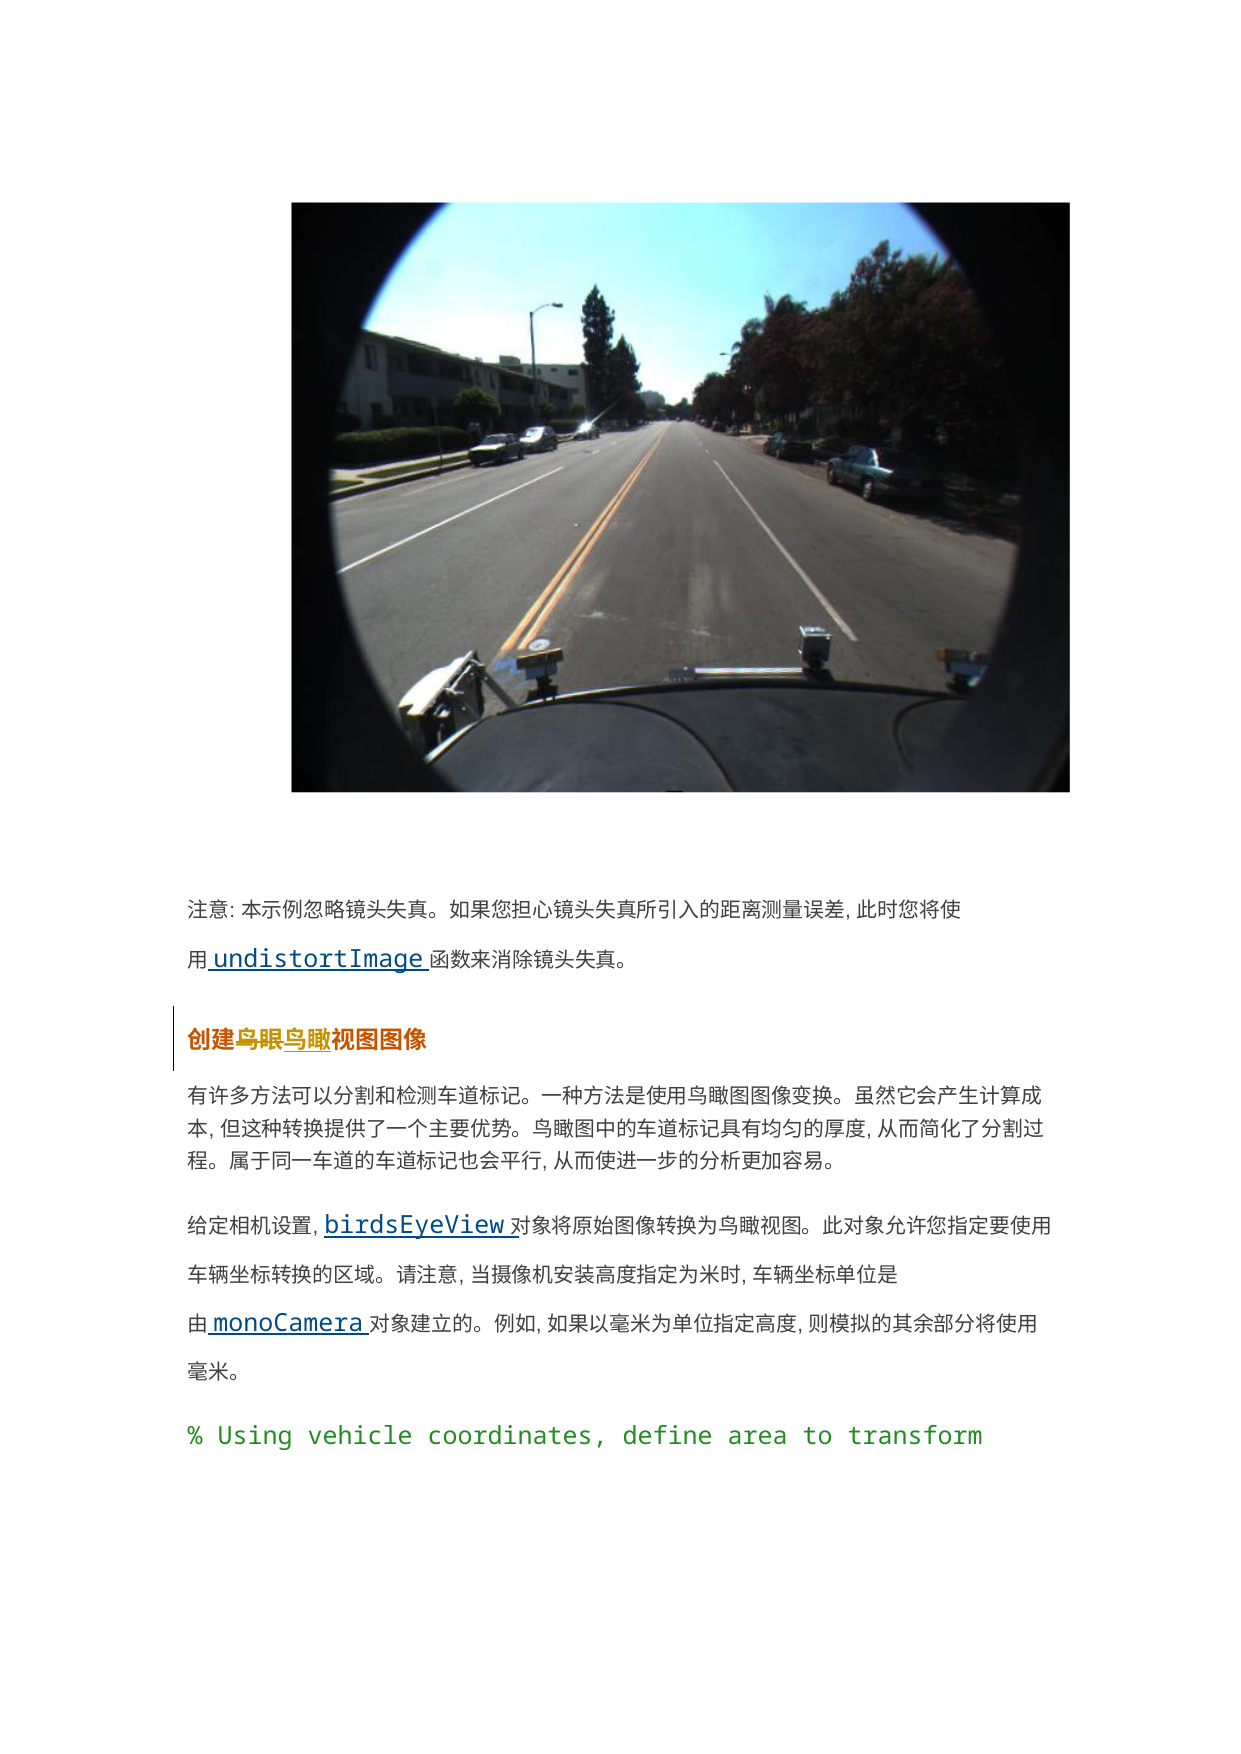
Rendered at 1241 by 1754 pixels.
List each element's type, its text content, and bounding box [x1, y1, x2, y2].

subtitle 创建视图图像 [187, 1006, 1053, 1071]
picture [187, 167, 1177, 871]
text % Using vehicle coordinates, define area to transform [187, 1402, 1053, 1467]
text 有许多方法可以分割和检测车道标记。一种方法是使用鸟瞰图图像变换。虽然它会产生计算成本, 但这种转换提供了一个主要优势。鸟瞰图中的车道标记具有均匀的厚度, 从而简化了分割过程。属于同一车道的车道标记也会平行, 从而使进一步的分析更加容易。 [187, 1078, 1053, 1176]
text 注意: 本示例忽略镜头失真。如果您担心镜头失真所引入的距离测量误差, 此时您将使用 undistortImage 函数来消除镜头失真。 [187, 893, 1053, 990]
text 给定相机设置, birdsEyeView 对象将原始图像转换为鸟瞰视图。此对象允许您指定要使用车辆坐标转换的区域。请注意, 当摄像机安装高度指定为米时, 车辆坐标单位是由 monoCamera 对象建立的。例如, 如果以毫米为单位指定高度, 则模拟的其余部分将使用毫米。 [187, 1192, 1053, 1387]
